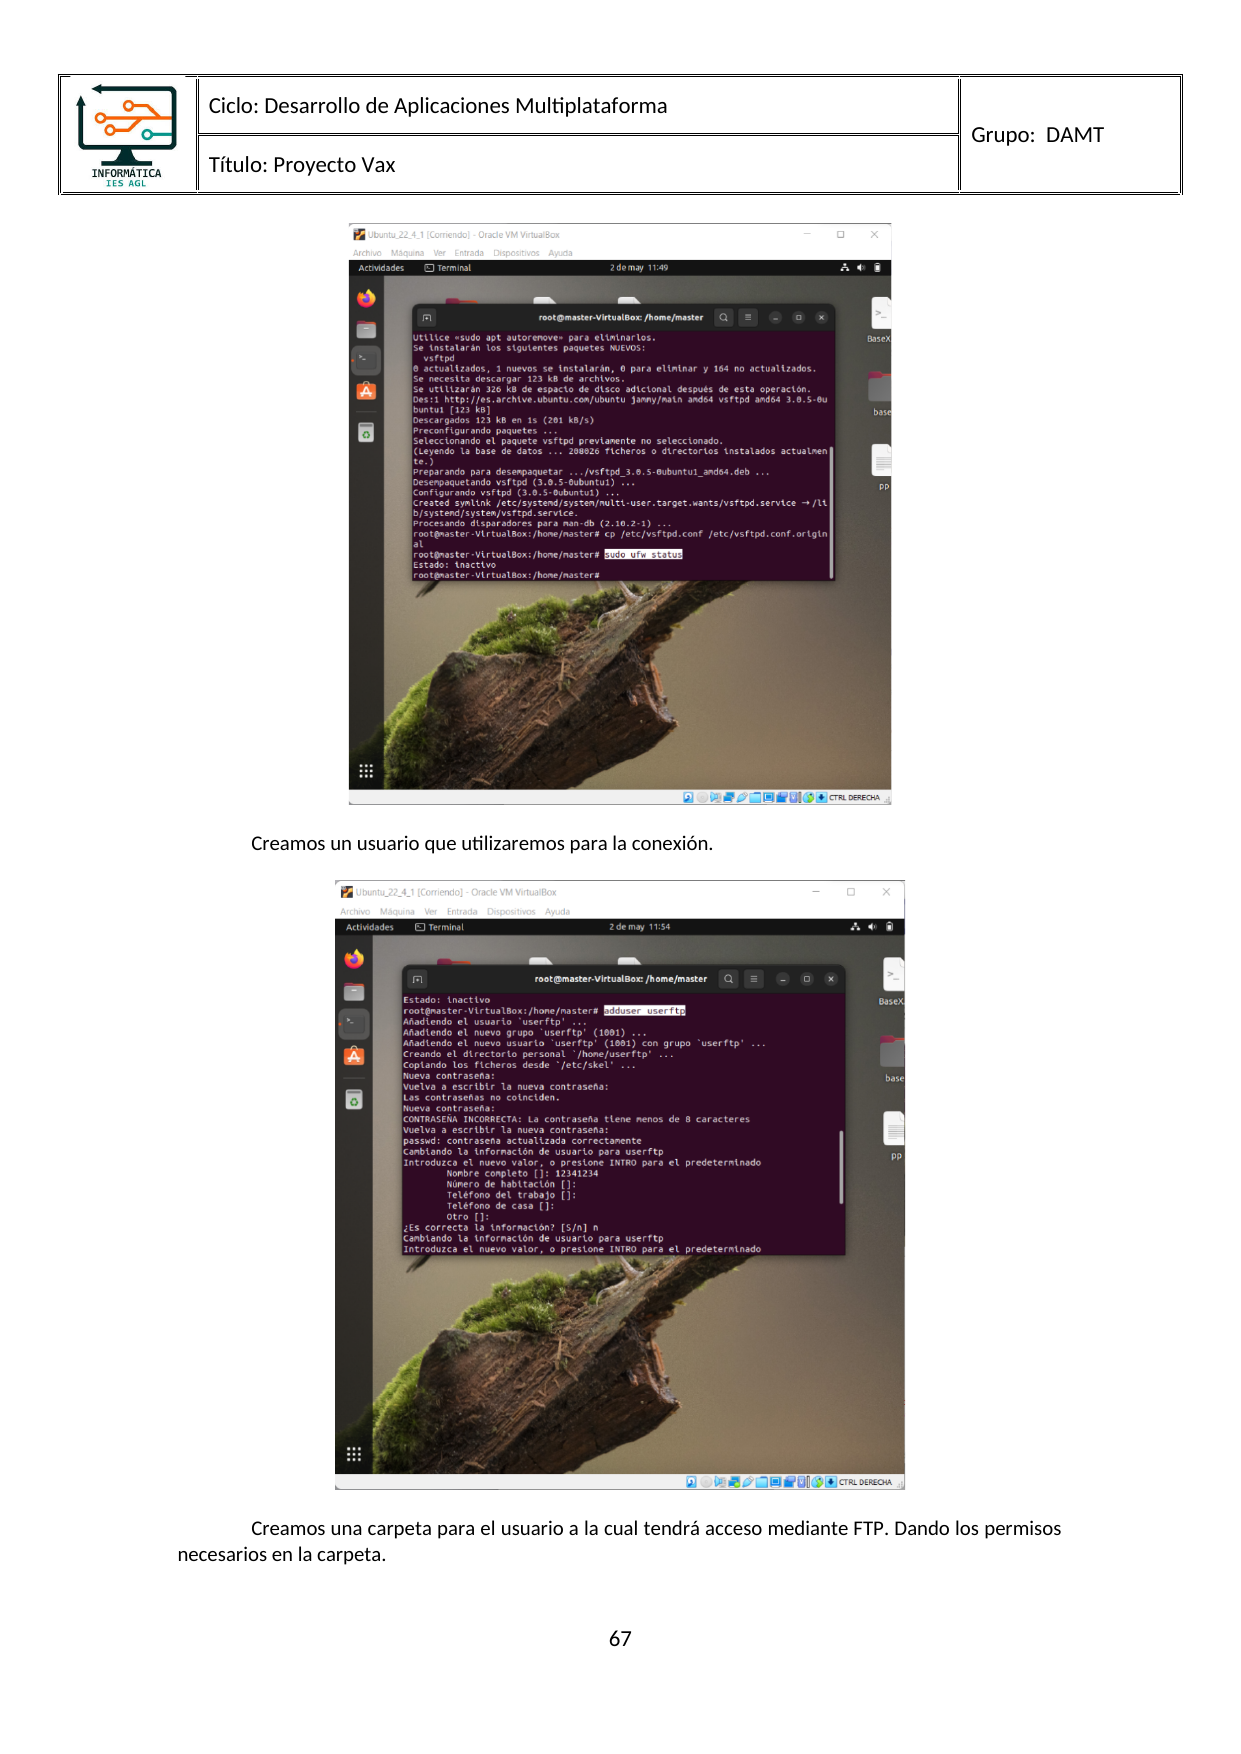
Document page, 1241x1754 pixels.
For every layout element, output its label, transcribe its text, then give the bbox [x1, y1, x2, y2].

picture [348, 223, 892, 805]
picture [335, 880, 905, 1490]
text Creamos una carpeta para el usuario a la cual tendrá acceso mediante FTP. Dando los permisos necesarios en la carpeta. [177, 1515, 1063, 1566]
text Creamos un usuario que utilizaremos para la conexión. [177, 830, 1063, 855]
picture [70, 76, 186, 192]
